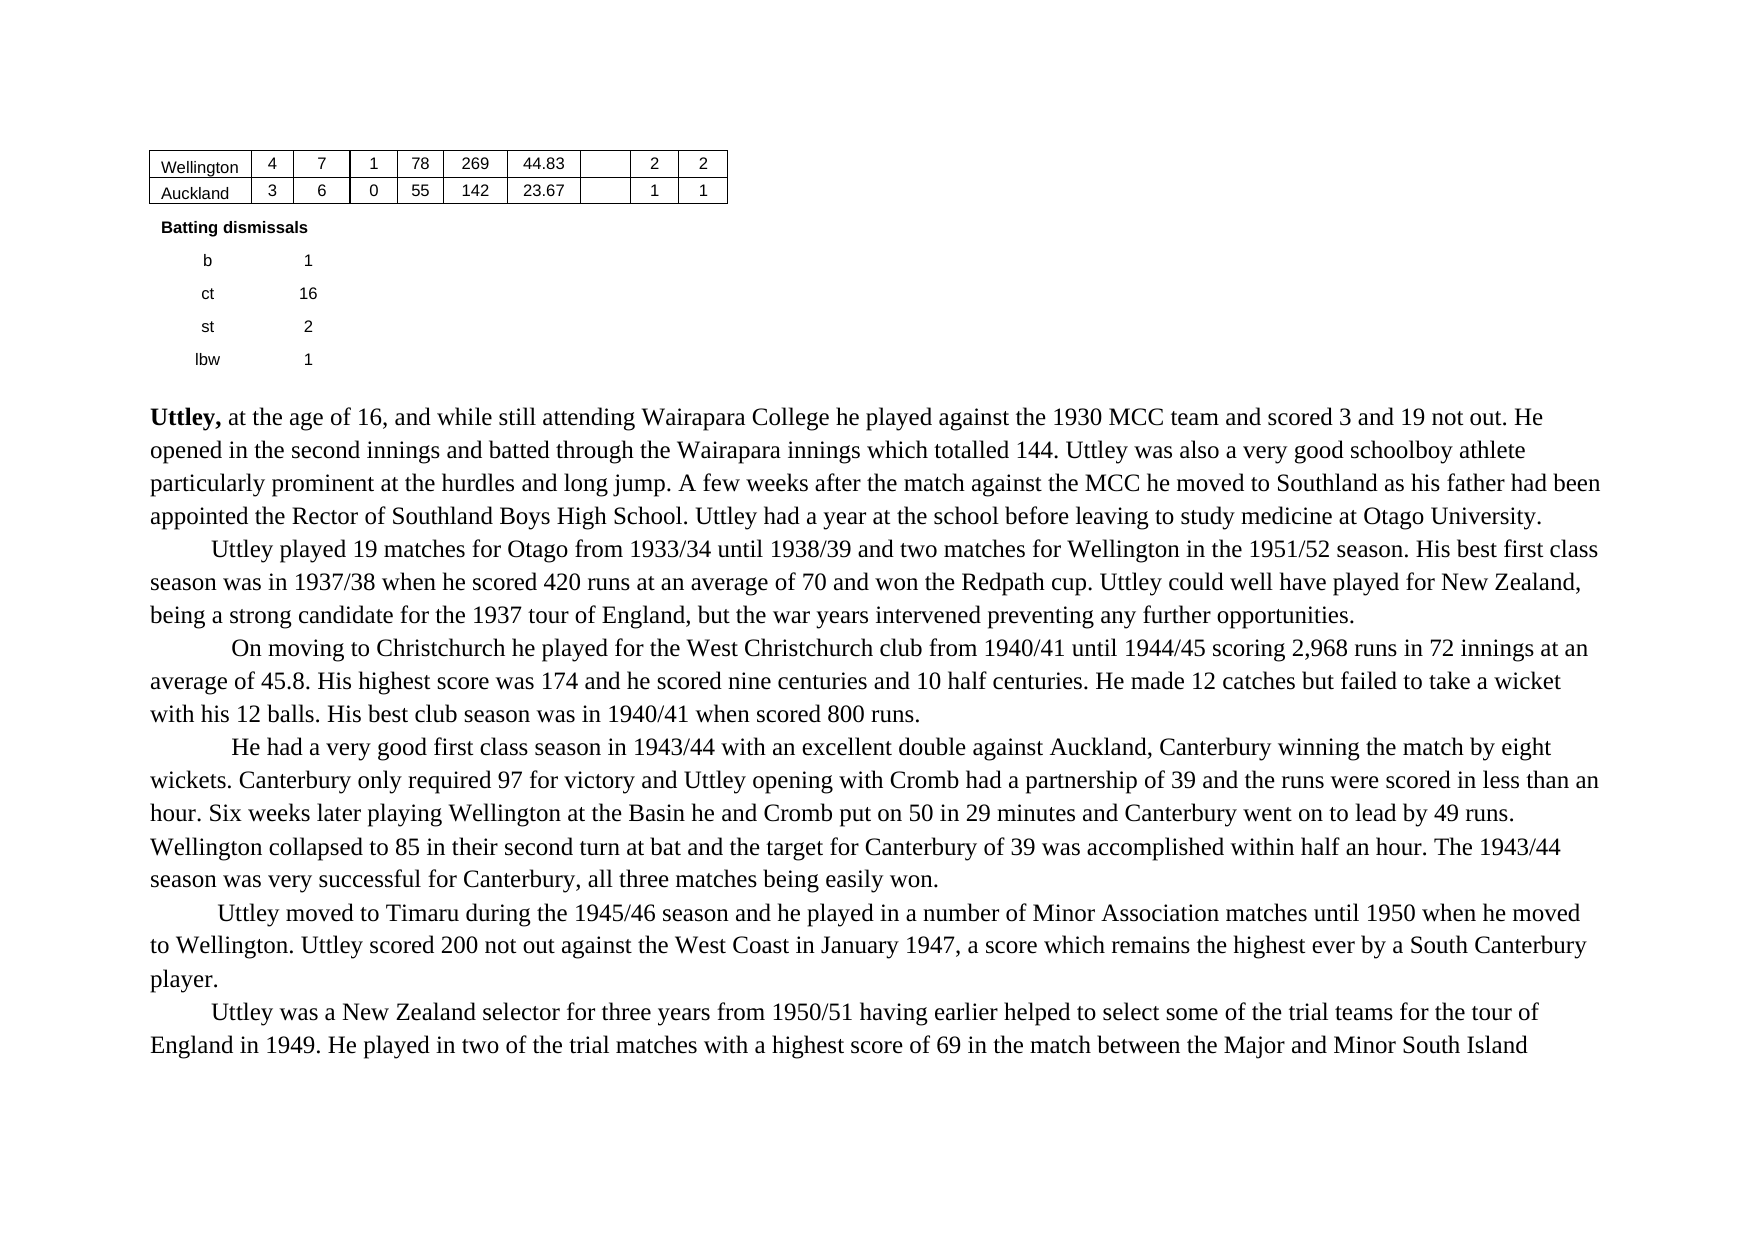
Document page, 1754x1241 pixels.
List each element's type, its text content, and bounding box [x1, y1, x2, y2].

text He had a very good first class season in 1943/44 with an excellent double against Auckland, Canterbury winning the match by eight wickets. Canterbury only required 97 for victory and Uttley opening with Cromb had a partnership of 39 and the runs were scored in less than an hour. Six weeks later playing Wellington at the Basin he and Cromb put on 50 in 29 minutes and Canterbury went on to lead by 49 runs. Wellington collapsed to 85 in their second turn at bat and the target for Canterbury of 39 was accomplished within half an hour. The 1943/44 season was very successful for Canterbury, all three matches being easily won. [150, 732, 1604, 893]
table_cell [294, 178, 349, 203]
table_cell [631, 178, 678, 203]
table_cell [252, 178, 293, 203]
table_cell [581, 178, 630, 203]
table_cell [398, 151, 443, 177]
text Uttley played 19 matches for Otago from 1933/34 until 1938/39 and two matches for Wellington in the 1951/52 season. His best first class season was in 1937/38 when he scored 420 runs at an average of 70 and won the Redpath cup. Uttley could well have played for New Zealand, being a strong candidate for the 1937 tour of England, but the war years intervened preventing any further opportunities. [150, 534, 1604, 629]
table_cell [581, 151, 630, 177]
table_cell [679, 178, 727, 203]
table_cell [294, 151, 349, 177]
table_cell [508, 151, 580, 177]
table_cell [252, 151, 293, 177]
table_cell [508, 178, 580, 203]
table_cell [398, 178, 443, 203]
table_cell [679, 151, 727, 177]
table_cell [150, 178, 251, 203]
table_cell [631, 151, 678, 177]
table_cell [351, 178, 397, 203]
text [150, 997, 1604, 1058]
text Uttley, at the age of 16, and while still attending Wairapara College he played against the 1930 MCC team and scored 3 and 19 not out. He opened in the second innings and batted through the Wairapara innings which totalled 144. Uttley was also a very good schoolboy athlete particularly prominent at the hurdles and long jump. A few weeks after the match against the MCC he moved to Southland as his father had been appointed the Rector of Southland Boys High School. Uttley had a year at the school before leaving to study medicine at Otago University. [150, 402, 1604, 530]
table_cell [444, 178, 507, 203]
text On moving to Christchurch he played for the West Christchurch club from 1940/41 until 1944/45 scoring 2,968 runs in 72 innings at an average of 45.8. His highest score was 174 and he scored nine centuries and 10 half centuries. He made 12 catches but failed to take a wicket with his 12 balls. His best club season was in 1940/41 when scored 800 runs. [150, 633, 1604, 728]
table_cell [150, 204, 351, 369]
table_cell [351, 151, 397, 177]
text Uttley moved to Timaru during the 1945/46 season and he played in a number of Minor Association matches until 1950 when he moved to Wellington. Uttley scored 200 not out against the West Coast in January 1947, a score which remains the highest ever by a South Canterbury player. [150, 898, 1604, 992]
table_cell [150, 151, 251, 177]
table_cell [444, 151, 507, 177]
